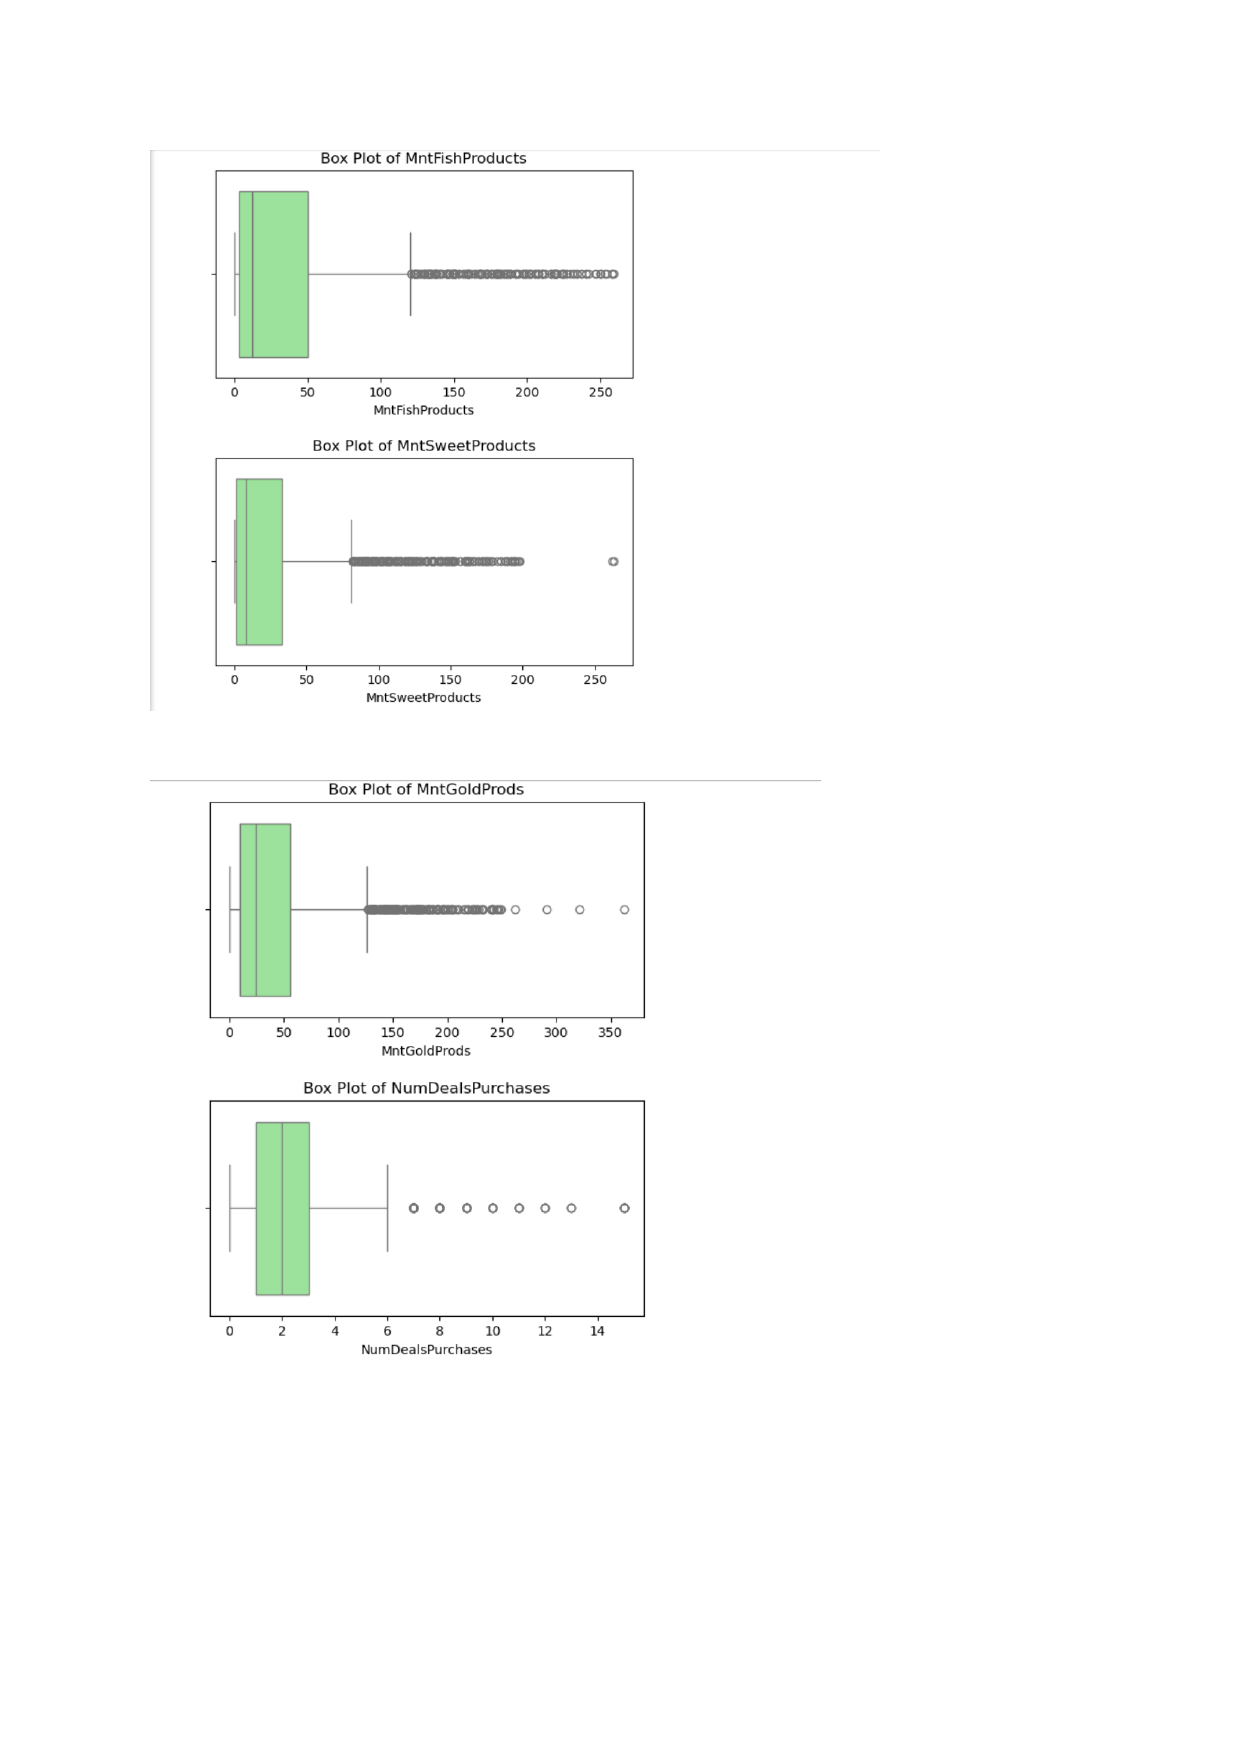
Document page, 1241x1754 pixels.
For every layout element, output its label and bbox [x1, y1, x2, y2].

picture [150, 779, 822, 1359]
picture [150, 150, 880, 711]
